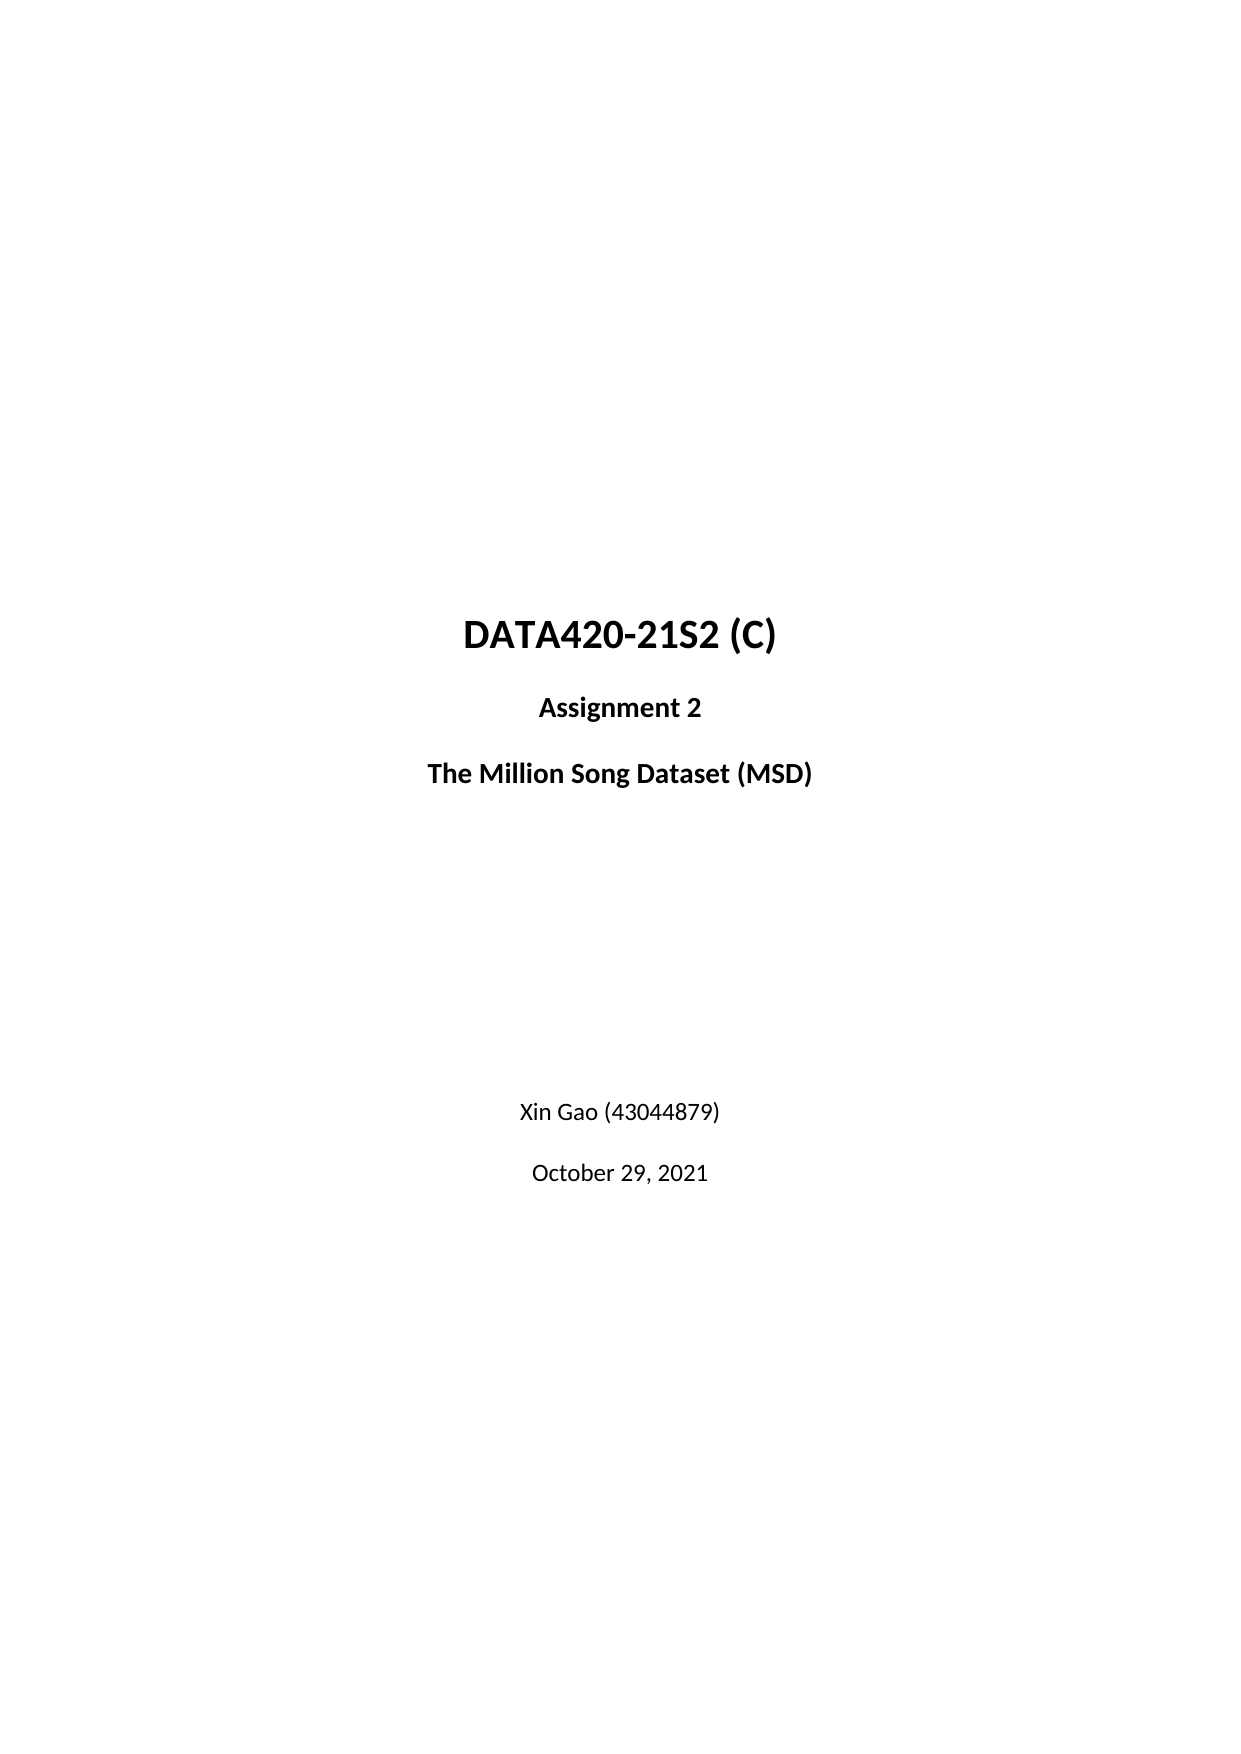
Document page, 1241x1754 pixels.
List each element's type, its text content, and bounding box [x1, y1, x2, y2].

text The Million Song Dataset (MSD) [150, 755, 1090, 791]
text Xin Gao (43044879) [150, 1096, 1090, 1127]
text October 29, 2021 [150, 1157, 1090, 1188]
text DATA420-21S2 (C) [150, 608, 1090, 659]
text Assignment 2 [150, 689, 1090, 725]
